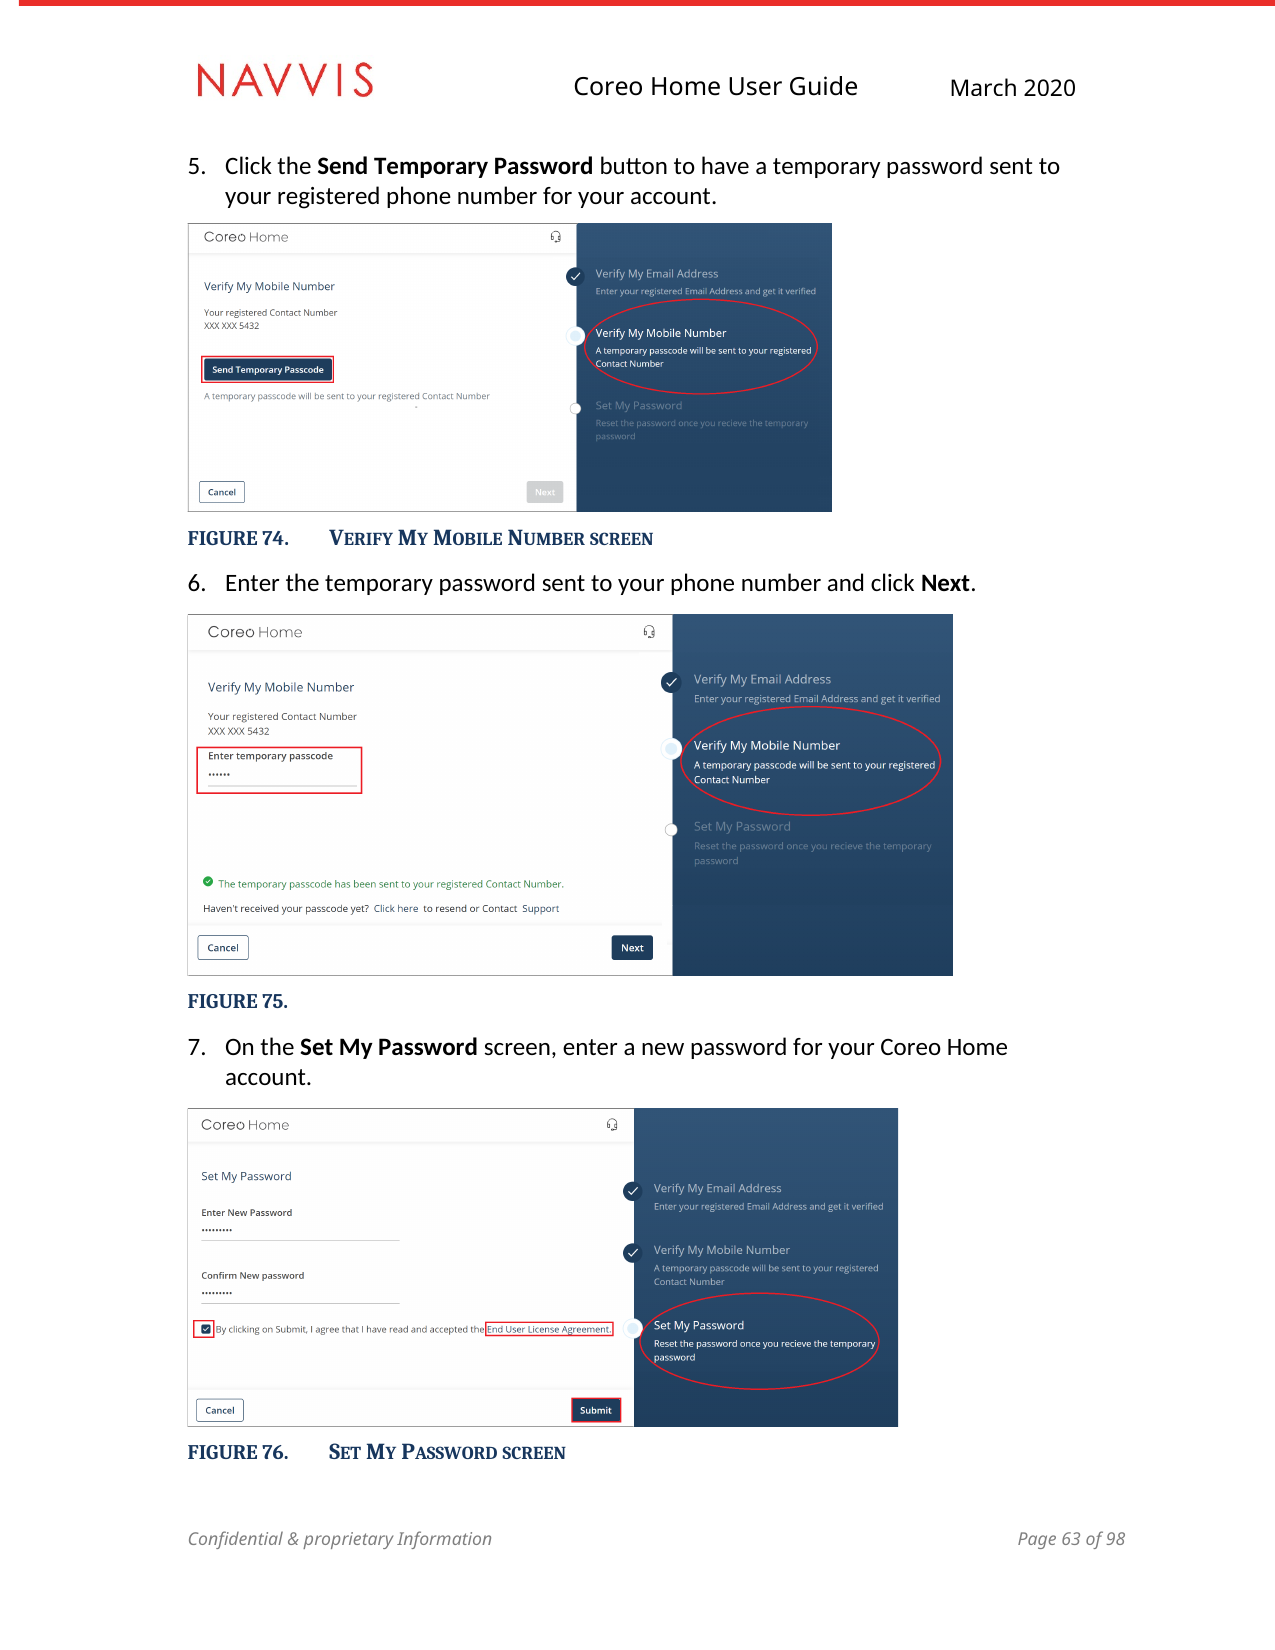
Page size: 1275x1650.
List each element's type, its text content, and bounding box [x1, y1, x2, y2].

text Verify My Mobile Number screen [187, 524, 1087, 551]
text Set My Password screen [187, 1439, 1087, 1465]
picture [187, 223, 832, 512]
picture [187, 1108, 899, 1427]
list On the Set My Password screen, enter a new password for your Coreo Home account. [187, 1031, 1087, 1092]
picture [187, 55, 383, 104]
picture [187, 614, 953, 976]
list Click the Send Temporary Password button to have a temporary password sent to your registered phone number for your account. [187, 150, 1087, 211]
list Enter the temporary password sent to your phone number and click Next. [187, 567, 1087, 597]
